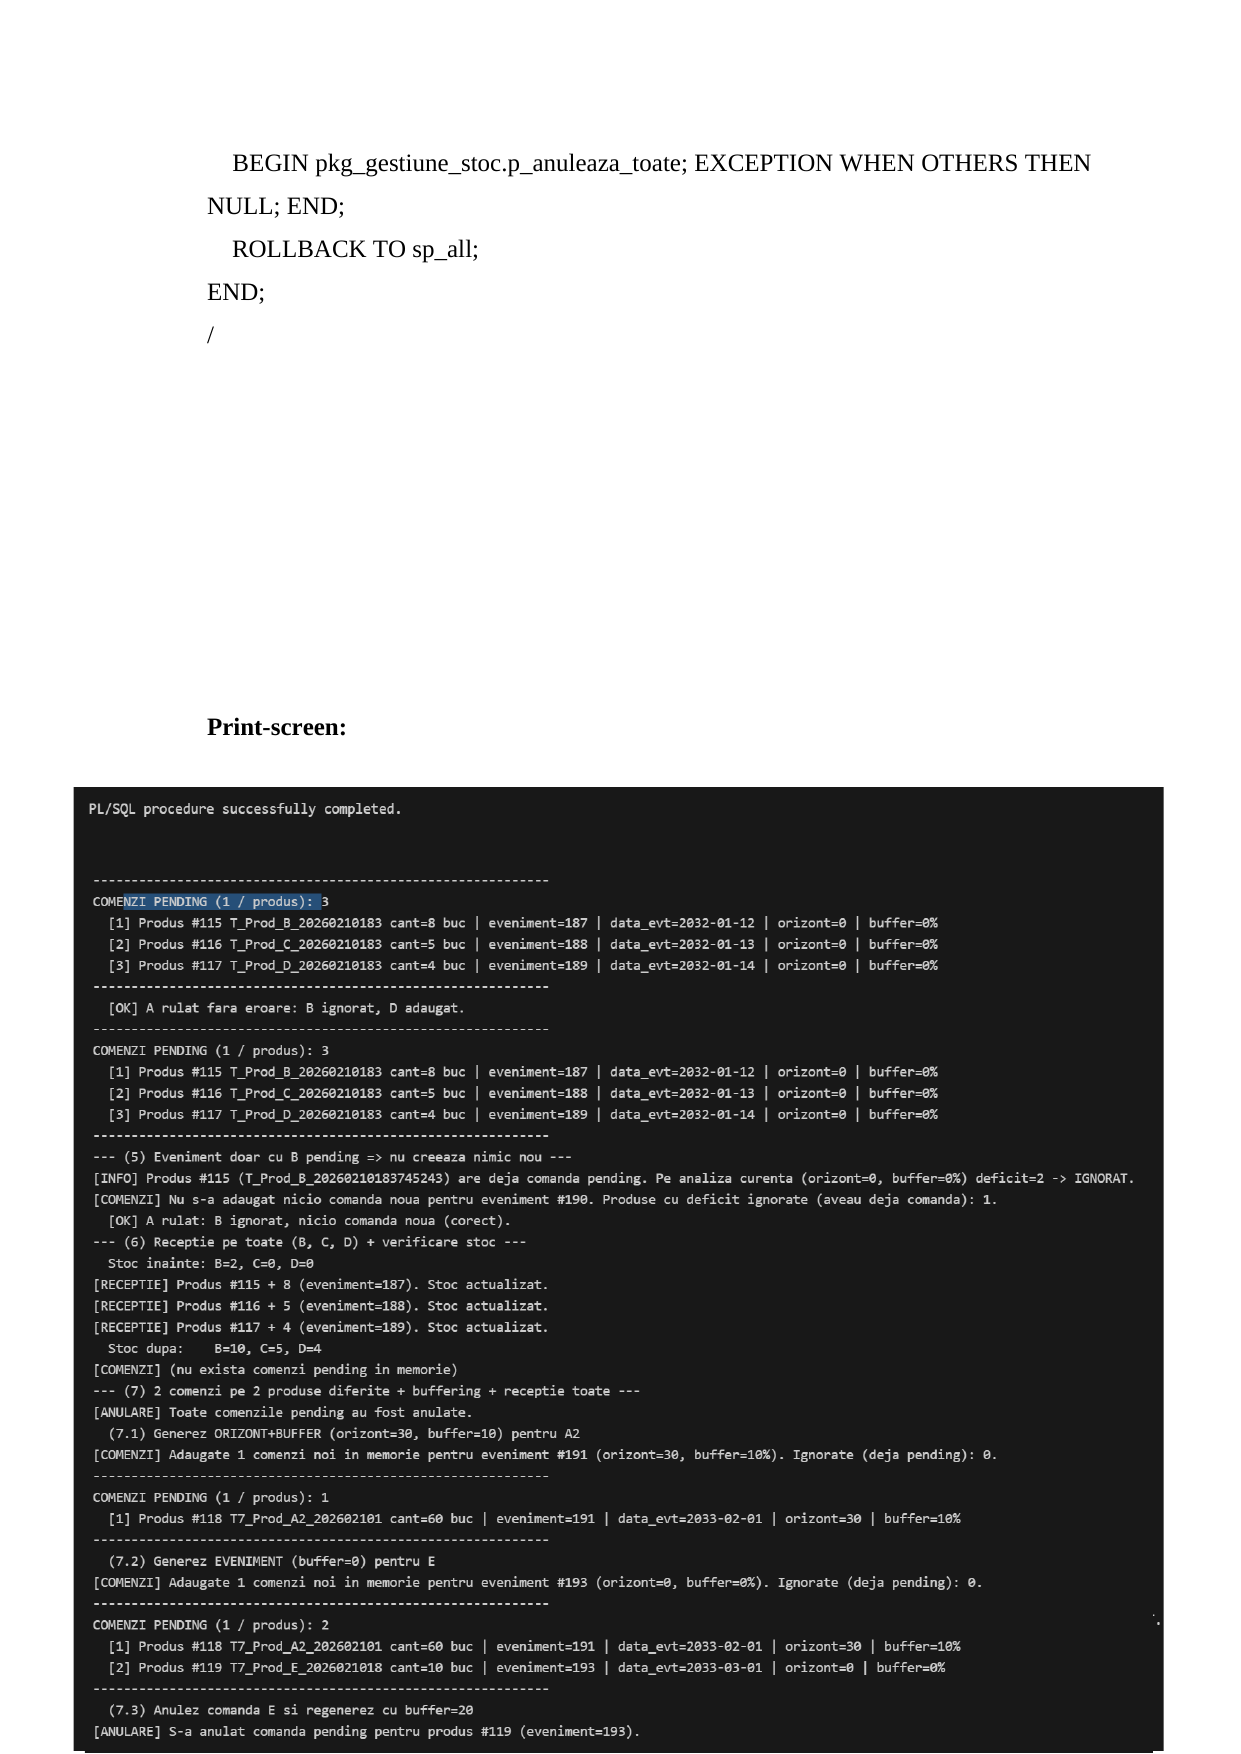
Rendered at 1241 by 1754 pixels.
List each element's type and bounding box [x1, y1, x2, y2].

picture [73, 787, 1163, 1751]
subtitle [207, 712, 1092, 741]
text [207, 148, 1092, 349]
